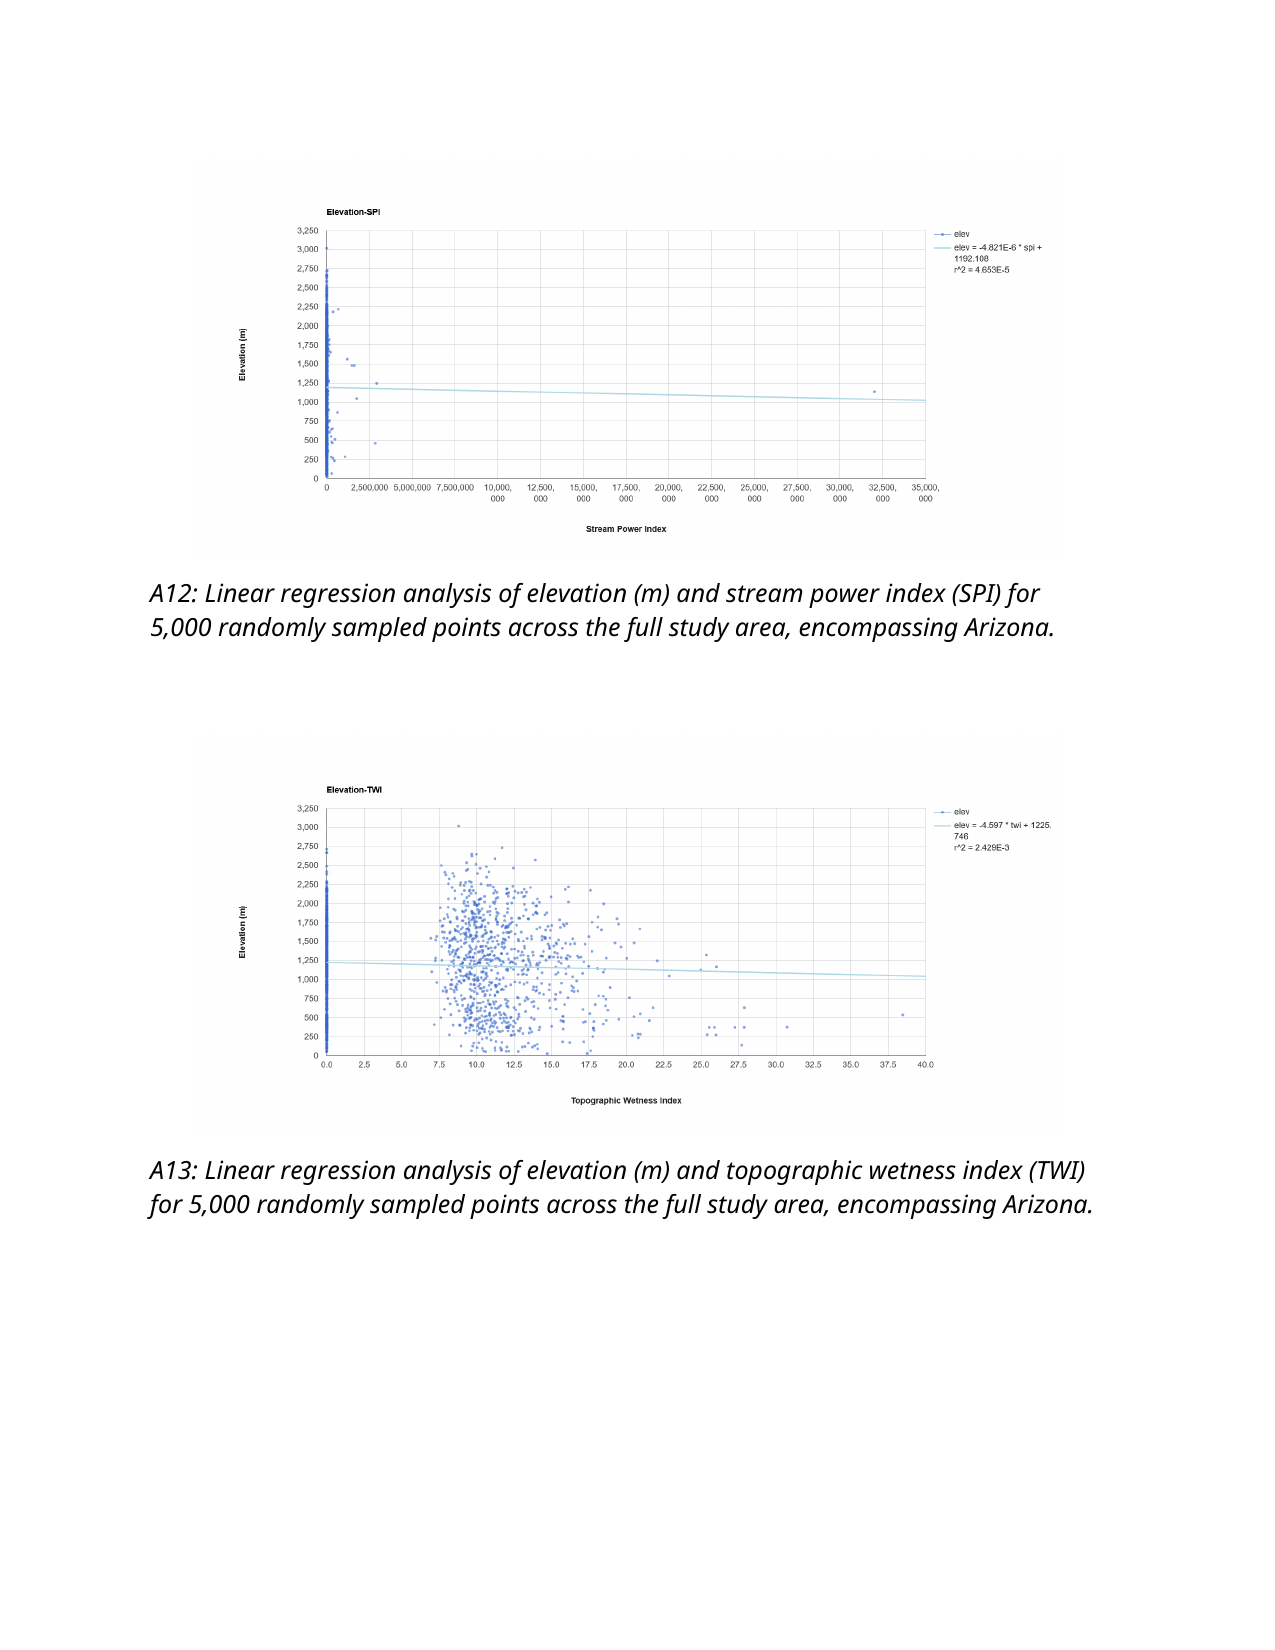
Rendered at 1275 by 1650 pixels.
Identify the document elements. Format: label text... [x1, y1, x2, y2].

table_header A13: Linear regression analysis of elevation (m) and topographic wetness index (TWI) for 5,000 randomly sampled points across the full study area, encompassing Arizona. [139, 728, 1114, 1233]
table_header A12: Linear regression analysis of elevation (m) and stream power index (SPI) for 5,000 randomly sampled points across the full study area, encompassing Arizona. [139, 150, 1114, 656]
picture [188, 731, 1064, 1132]
picture [188, 153, 1064, 555]
